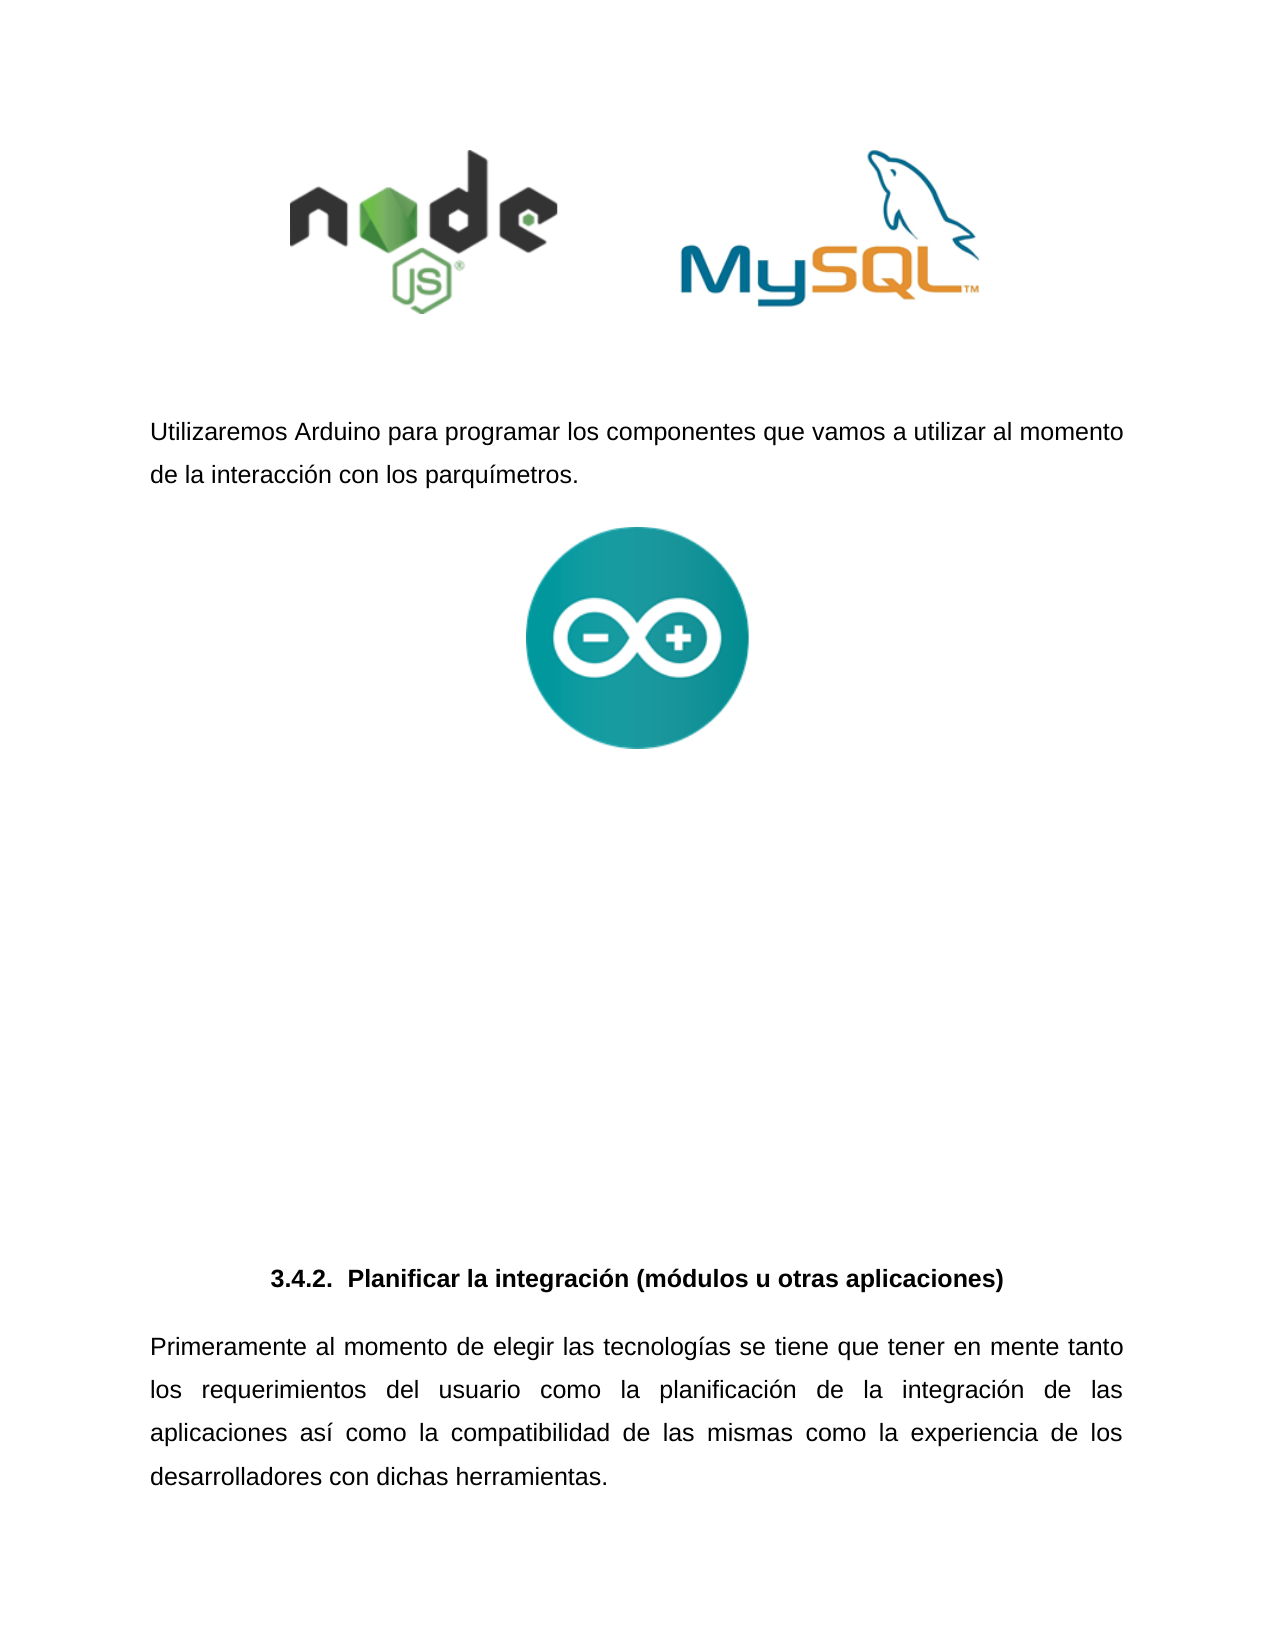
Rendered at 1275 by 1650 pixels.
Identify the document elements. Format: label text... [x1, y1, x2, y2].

picture [526, 527, 749, 749]
text Utilizaremos Arduino para programar los componentes que vamos a utilizar al momento de la interacción con los parquímetros. [150, 416, 1125, 488]
text Primeramente al momento de elegir las tecnologías se tiene que tener en mente tanto los requerimientos del usuario como la planificación de la integración de las aplicaciones así como la compatibilidad de las mismas como la experiencia de los desarrolladores con dichas herramientas. [150, 1332, 1125, 1490]
picture [290, 150, 985, 314]
subtitle 3.4.2. Planificar la integración (módulos u otras aplicaciones) [150, 1264, 1125, 1293]
